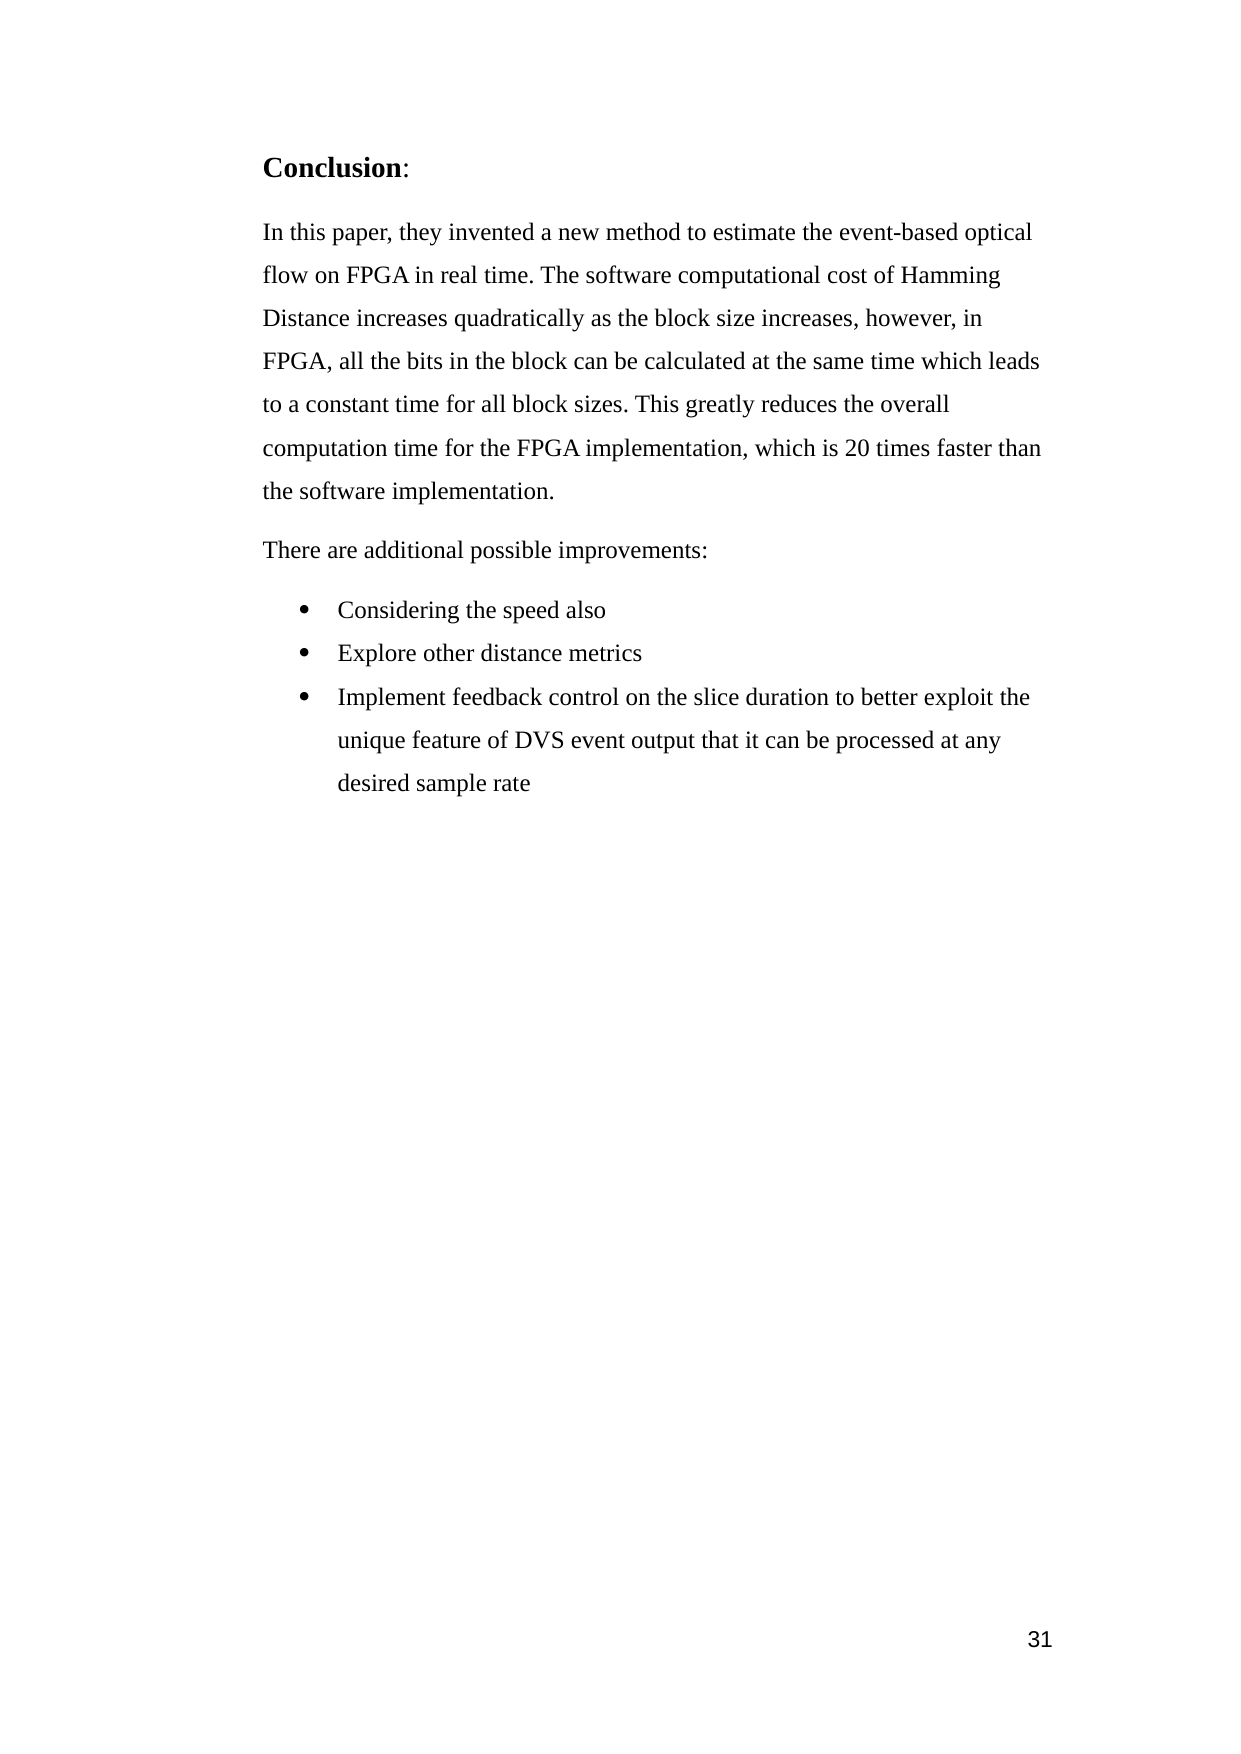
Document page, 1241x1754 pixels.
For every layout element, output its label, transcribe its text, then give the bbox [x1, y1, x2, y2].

list Considering the speed also [300, 595, 1053, 624]
list Implement feedback control on the slice duration to better exploit the unique feature of DVS event output that it can be processed at any desired sample rate [300, 682, 1053, 797]
list Explore other distance metrics [300, 638, 1053, 667]
text There are additional possible improvements: [262, 536, 1053, 564]
text In this paper, they invented a new method to estimate the event-based optical flow on FPGA in real time. The software computational cost of Hamming Distance increases quadratically as the block size increases, however, in FPGA, all the bits in the block can be calculated at the same time which leads to a constant time for all block sizes. This greatly reduces the overall computation time for the FPGA implementation, which is 20 times faster than the software implementation. [262, 217, 1053, 504]
list Conclusion: [262, 150, 1053, 183]
